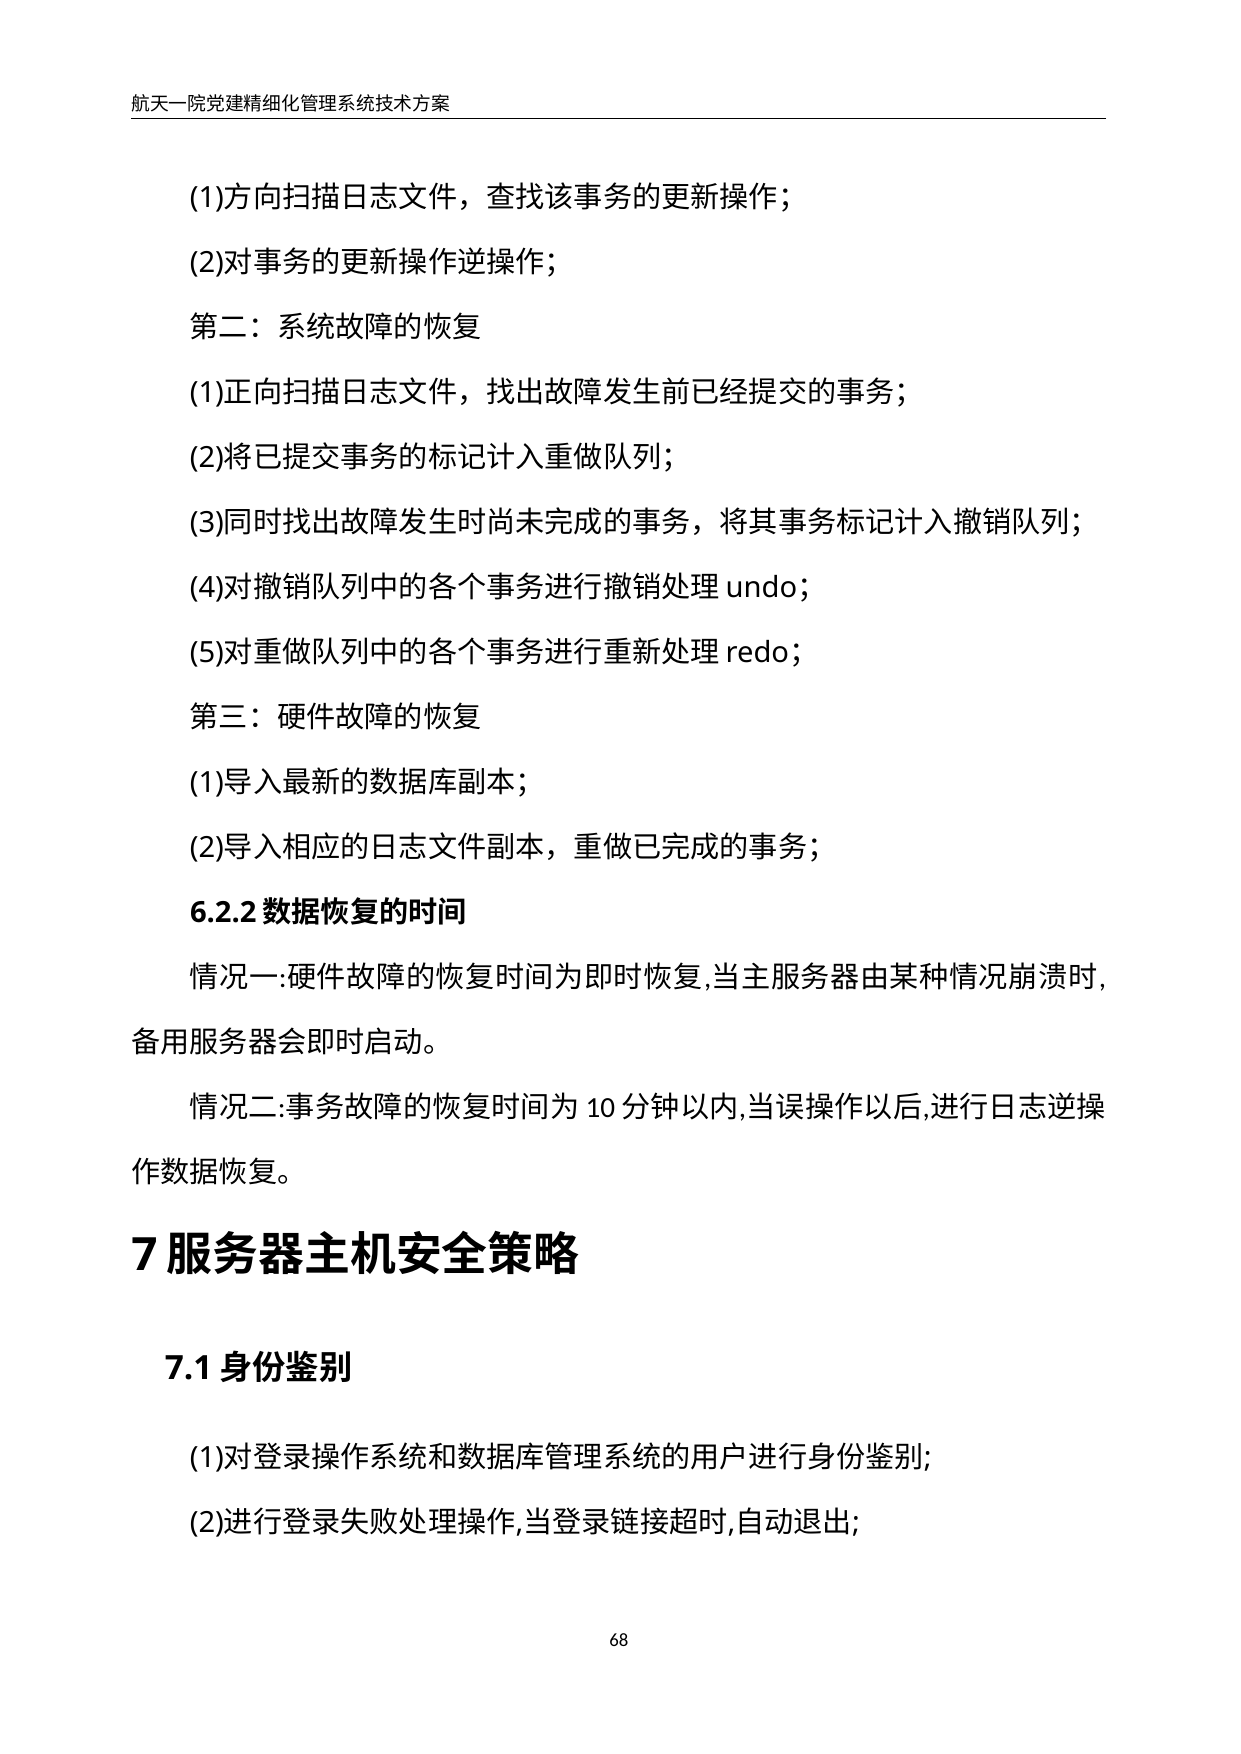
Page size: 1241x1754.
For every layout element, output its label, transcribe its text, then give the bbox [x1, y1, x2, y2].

text (2)将已提交事务的标记计入重做队列； [131, 422, 1106, 487]
text (1)导入最新的数据库副本； [131, 747, 1106, 812]
text 第三：硬件故障的恢复 [131, 682, 1106, 747]
text (2)导入相应的日志文件副本，重做已完成的事务； [131, 812, 1106, 877]
text (2)进行登录失败处理操作,当登录链接超时,自动退出; [131, 1487, 1106, 1552]
text 7服务器主机安全策略 [131, 1202, 1106, 1299]
text 情况一:硬件故障的恢复时间为即时恢复,当主服务器由某种情况崩溃时,备用服务器会即时启动。 [131, 942, 1106, 1072]
text 6.2.2数据恢复的时间 [131, 877, 1106, 942]
text (1)正向扫描日志文件，找出故障发生前已经提交的事务； [131, 357, 1106, 422]
text 第二：系统故障的恢复 [131, 292, 1106, 357]
text (2)对事务的更新操作逆操作； [131, 227, 1106, 292]
text (1)方向扫描日志文件，查找该事务的更新操作； [131, 162, 1106, 227]
text (4)对撤销队列中的各个事务进行撤销处理undo； [131, 552, 1106, 617]
text 情况二:事务故障的恢复时间为10分钟以内,当误操作以后,进行日志逆操作数据恢复。 [131, 1072, 1106, 1202]
text 7.1身份鉴别 [131, 1333, 1106, 1398]
text (3)同时找出故障发生时尚未完成的事务，将其事务标记计入撤销队列； [131, 487, 1106, 552]
text (5)对重做队列中的各个事务进行重新处理redo； [131, 617, 1106, 682]
text (1)对登录操作系统和数据库管理系统的用户进行身份鉴别; [131, 1422, 1106, 1487]
